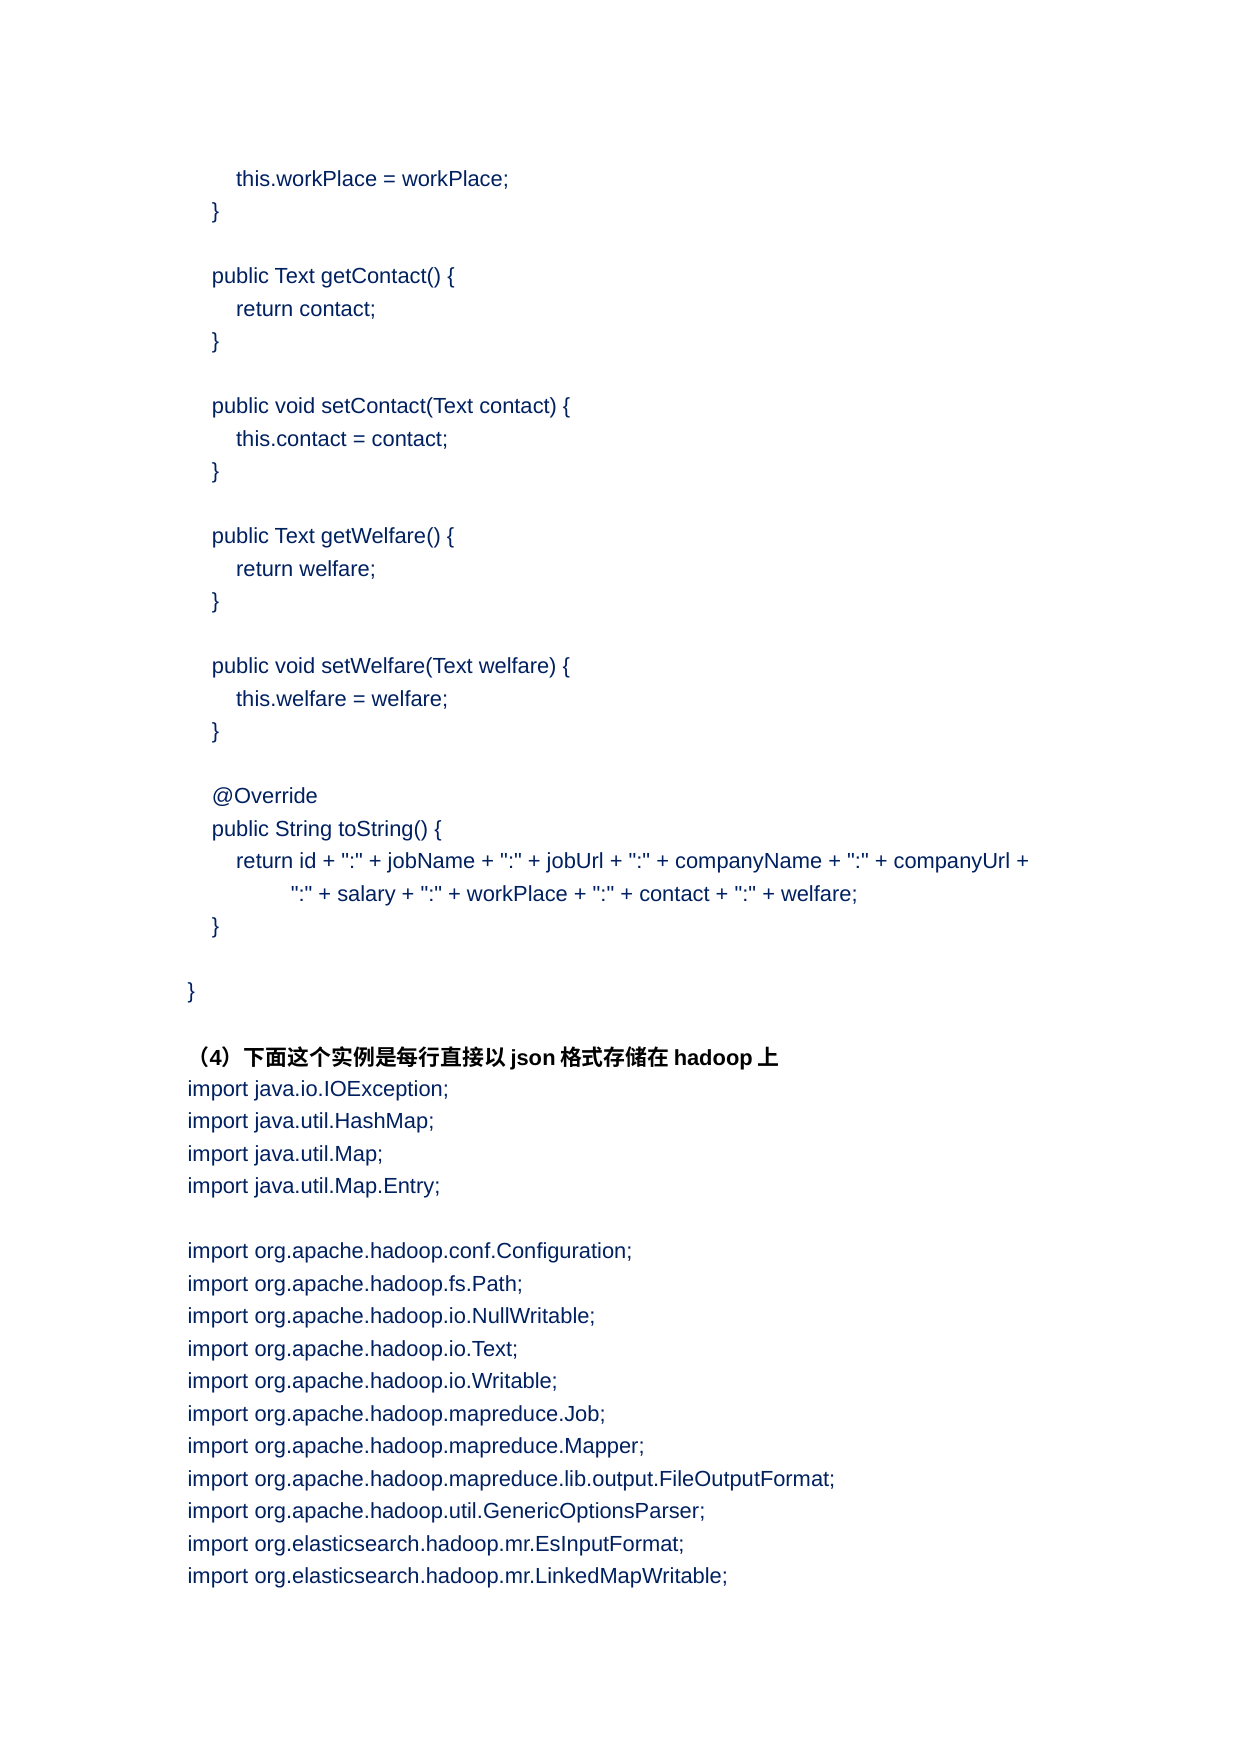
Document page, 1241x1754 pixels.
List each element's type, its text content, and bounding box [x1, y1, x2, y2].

list } [187, 324, 1053, 357]
list } [187, 714, 1053, 747]
list import org.elasticsearch.hadoop.mr.EsInputFormat; [187, 1527, 1053, 1559]
list this.workPlace = workPlace; [187, 162, 1053, 194]
list import org.apache.hadoop.io.NullWritable; [187, 1299, 1053, 1332]
list return id + ":" + jobName + ":" + jobUrl + ":" + companyName + ":" + companyUrl + [187, 844, 1053, 877]
list import java.util.HashMap; [187, 1104, 1053, 1137]
list import org.apache.hadoop.io.Writable; [187, 1364, 1053, 1397]
list import java.util.Map; [187, 1137, 1053, 1169]
list public String toString() { [187, 812, 1053, 844]
list } [187, 454, 1053, 487]
list public void setWelfare(Text welfare) { [187, 649, 1053, 682]
list import org.apache.hadoop.mapreduce.Job; [187, 1397, 1053, 1429]
list import java.util.Map.Entry; [187, 1169, 1053, 1202]
list } [187, 909, 1053, 942]
list import org.apache.hadoop.mapreduce.lib.output.FileOutputFormat; [187, 1462, 1053, 1494]
list （4）下面这个实例是每行直接以json格式存储在hadoop上 [187, 1039, 1053, 1072]
list } [187, 194, 1053, 227]
list this.welfare = welfare; [187, 682, 1053, 714]
list import org.apache.hadoop.mapreduce.Mapper; [187, 1429, 1053, 1462]
list return welfare; [187, 552, 1053, 584]
list ":" + salary + ":" + workPlace + ":" + contact + ":" + welfare; [187, 877, 1053, 909]
list return contact; [187, 292, 1053, 324]
list } [187, 584, 1053, 617]
list this.contact = contact; [187, 422, 1053, 454]
list @Override [187, 779, 1053, 812]
list import java.io.IOException; [187, 1072, 1053, 1104]
list import org.apache.hadoop.fs.Path; [187, 1267, 1053, 1299]
list public Text getContact() { [187, 259, 1053, 292]
list import org.apache.hadoop.util.GenericOptionsParser; [187, 1494, 1053, 1527]
list import org.apache.hadoop.io.Text; [187, 1332, 1053, 1364]
list } [187, 974, 1053, 1007]
list import org.apache.hadoop.conf.Configuration; [187, 1234, 1053, 1267]
list import org.elasticsearch.hadoop.mr.LinkedMapWritable; [187, 1559, 1053, 1592]
list public void setContact(Text contact) { [187, 389, 1053, 422]
list public Text getWelfare() { [187, 519, 1053, 552]
